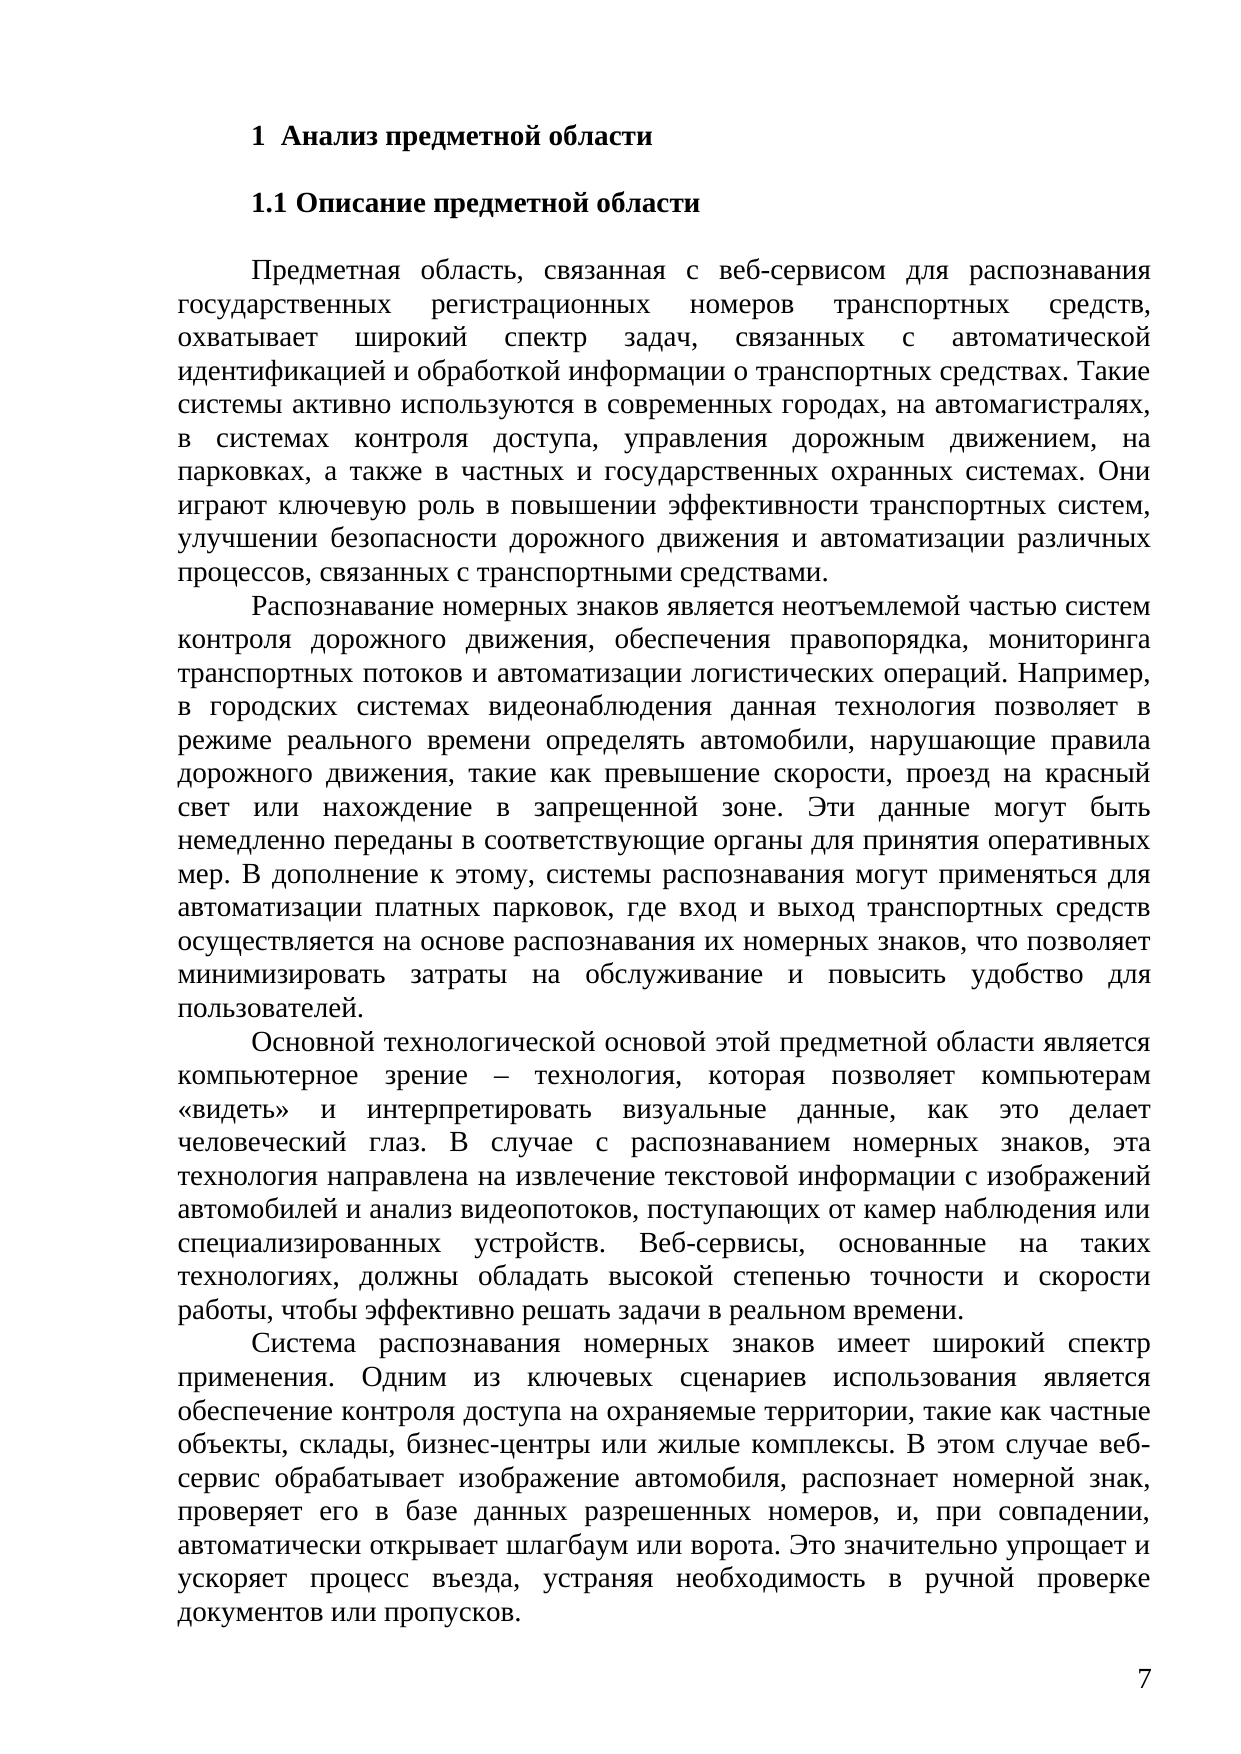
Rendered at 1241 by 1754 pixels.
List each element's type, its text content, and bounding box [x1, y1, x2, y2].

text Распознавание номерных знаков является неотъемлемой частью систем контроля дорожного движения, обеспечения правопорядка, мониторинга транспортных потоков и автоматизации логистических операций. Например, в городских системах видеонаблюдения данная технология позволяет в режиме реального времени определять автомобили, нарушающие правила дорожного движения, такие как превышение скорости, проезд на красный свет или нахождение в запрещенной зоне. Эти данные могут быть немедленно переданы в соответствующие органы для принятия оперативных мер. В дополнение к этому, системы распознавания могут применяться для автоматизации платных парковок, где вход и выход транспортных средств осуществляется на основе распознавания их номерных знаков, что позволяет минимизировать затраты на обслуживание и повысить удобство для пользователей. [177, 588, 1152, 1024]
text Предметная область, связанная с веб-сервисом для распознавания государственных регистрационных номеров транспортных средств, охватывает широкий спектр задач, связанных с автоматической идентификацией и обработкой информации о транспортных средствах. Такие системы активно используются в современных городах, на автомагистралях, в системах контроля доступа, управления дорожным движением, на парковках, а также в частных и государственных охранных системах. Они играют ключевую роль в повышении эффективности транспортных систем, улучшении безопасности дорожного движения и автоматизации различных процессов, связанных с транспортными средствами. [177, 252, 1152, 588]
text Основной технологической основой этой предметной области является компьютерное зрение – технология, которая позволяет компьютерам «видеть» и интерпретировать визуальные данные, как это делает человеческий глаз. В случае с распознаванием номерных знаков, эта технология направлена на извлечение текстовой информации с изображений автомобилей и анализ видеопотоков, поступающих от камер наблюдения или специализированных устройств. Веб-сервисы, основанные на таких технологиях, должны обладать высокой степенью точности и скорости работы, чтобы эффективно решать задачи в реальном времени. [177, 1024, 1152, 1326]
subtitle Анализ предметной области [177, 118, 1152, 152]
subtitle Описание предметной области [177, 185, 1152, 219]
text Система распознавания номерных знаков имеет широкий спектр применения. Одним из ключевых сценариев использования является обеспечение контроля доступа на охраняемые территории, такие как частные объекты, склады, бизнес-центры или жилые комплексы. В этом случае веб-сервис обрабатывает изображение автомобиля, распознает номерной знак, проверяет его в базе данных разрешенных номеров, и, при совпадении, автоматически открывает шлагбаум или ворота. Это значительно упрощает и ускоряет процесс въезда, устраняя необходимость в ручной проверке документов или пропусков. [177, 1326, 1152, 1627]
